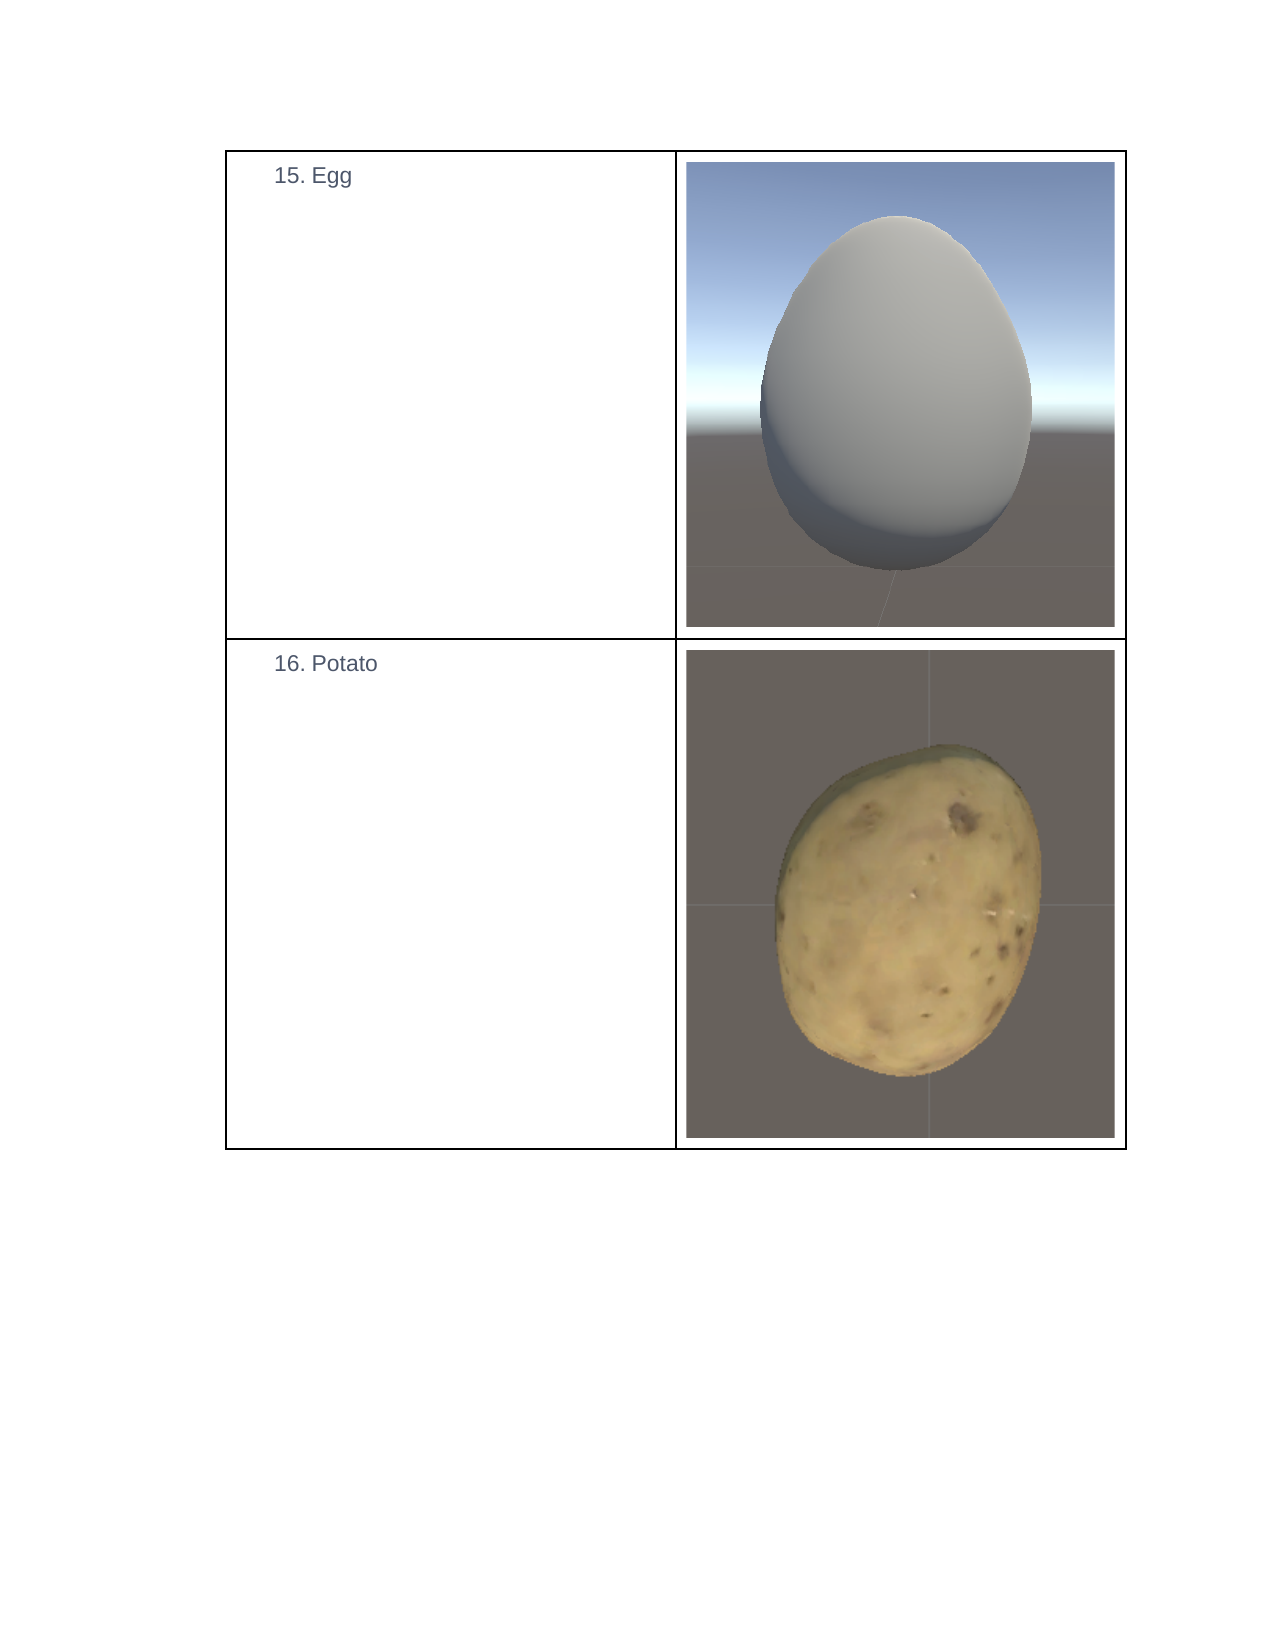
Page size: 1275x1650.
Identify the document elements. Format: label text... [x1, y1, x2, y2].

table_cell [677, 640, 1125, 1148]
table_cell Potato [227, 640, 675, 1148]
picture [686, 162, 1115, 627]
table_cell [677, 152, 1125, 637]
table_cell Egg [227, 152, 675, 637]
picture [686, 650, 1115, 1138]
